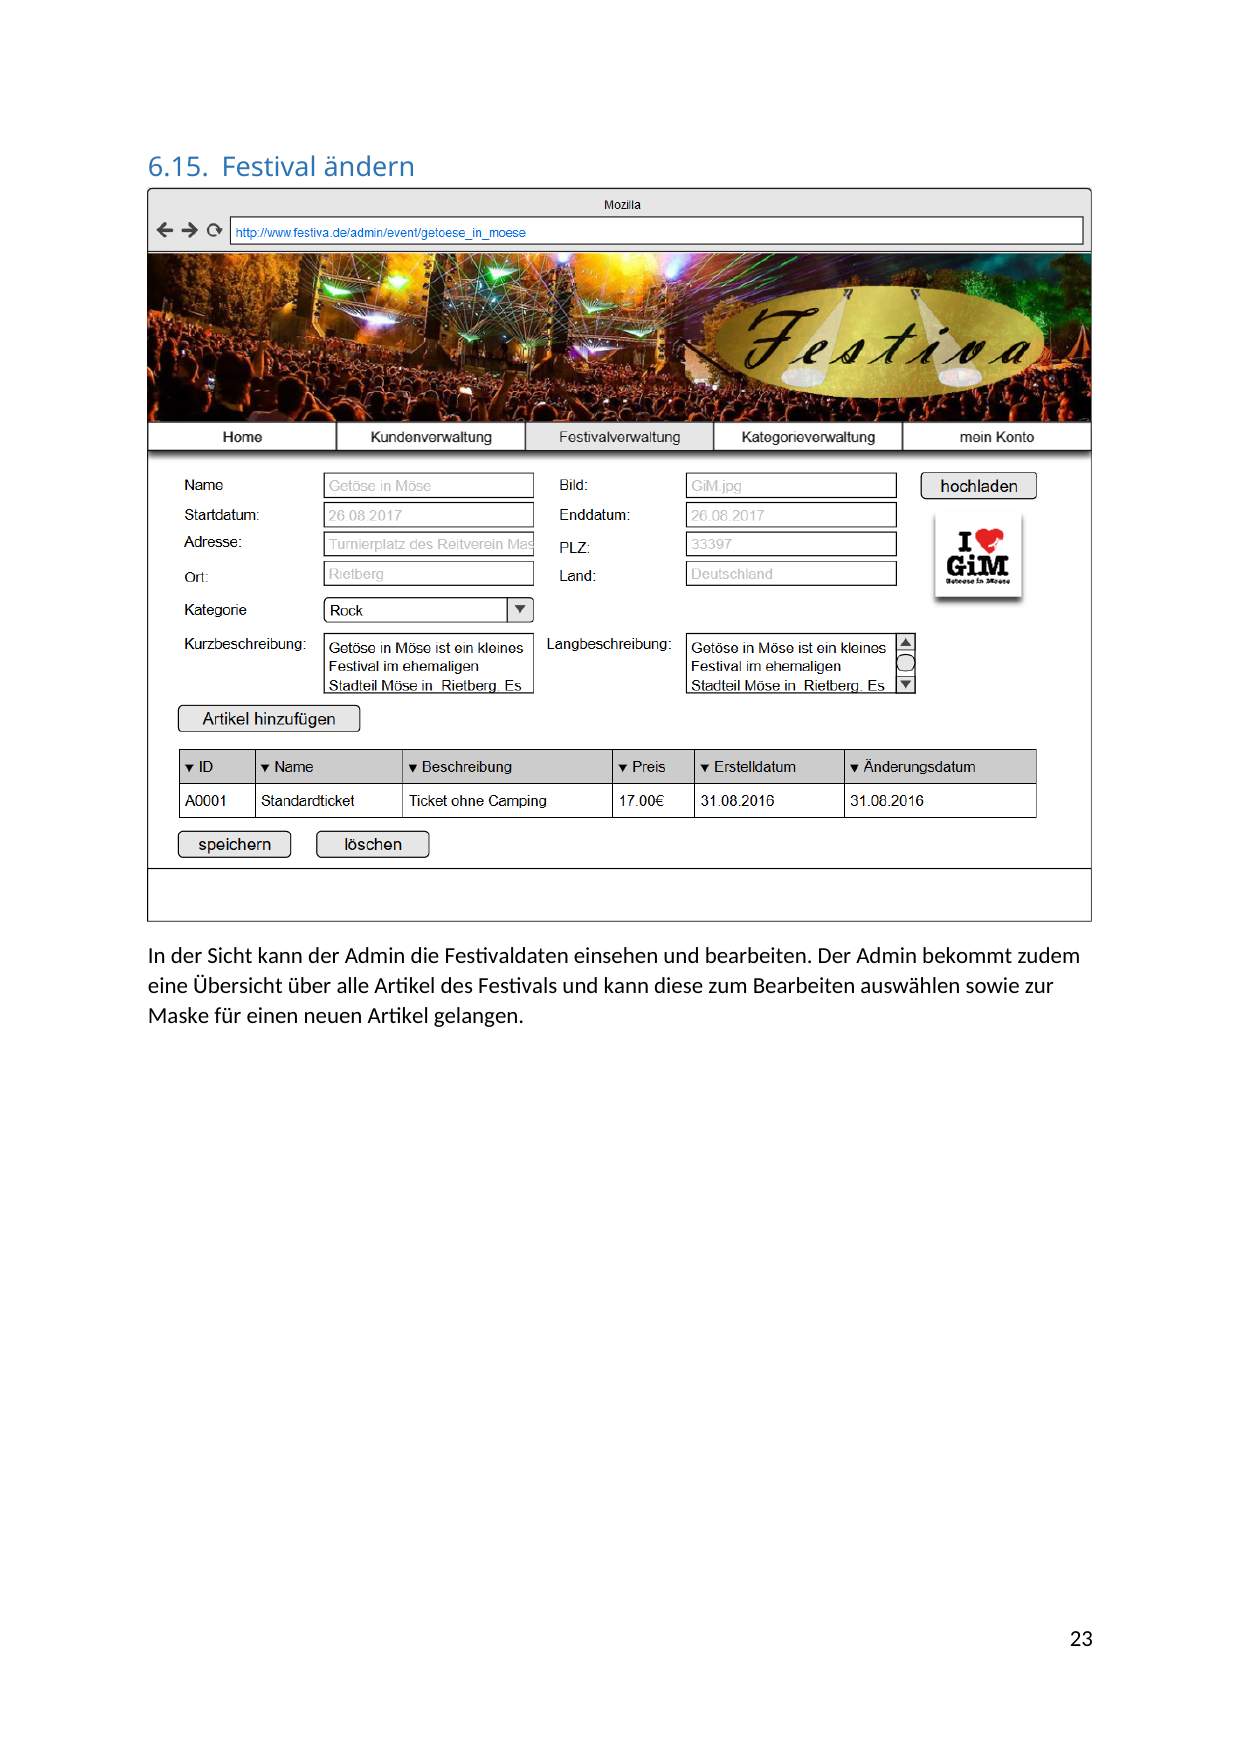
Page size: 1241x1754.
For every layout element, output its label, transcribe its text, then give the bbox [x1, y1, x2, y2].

picture [147, 187, 1092, 922]
text In der Sicht kann der Admin die Festivaldaten einsehen und bearbeiten. Der Admin bekommt zudem eine Übersicht über alle Artikel des Festivals und kann diese zum Bearbeiten auswählen sowie zur Maske für einen neuen Artikel gelangen. [148, 941, 1093, 1029]
subtitle Festival ändern [148, 148, 1093, 184]
